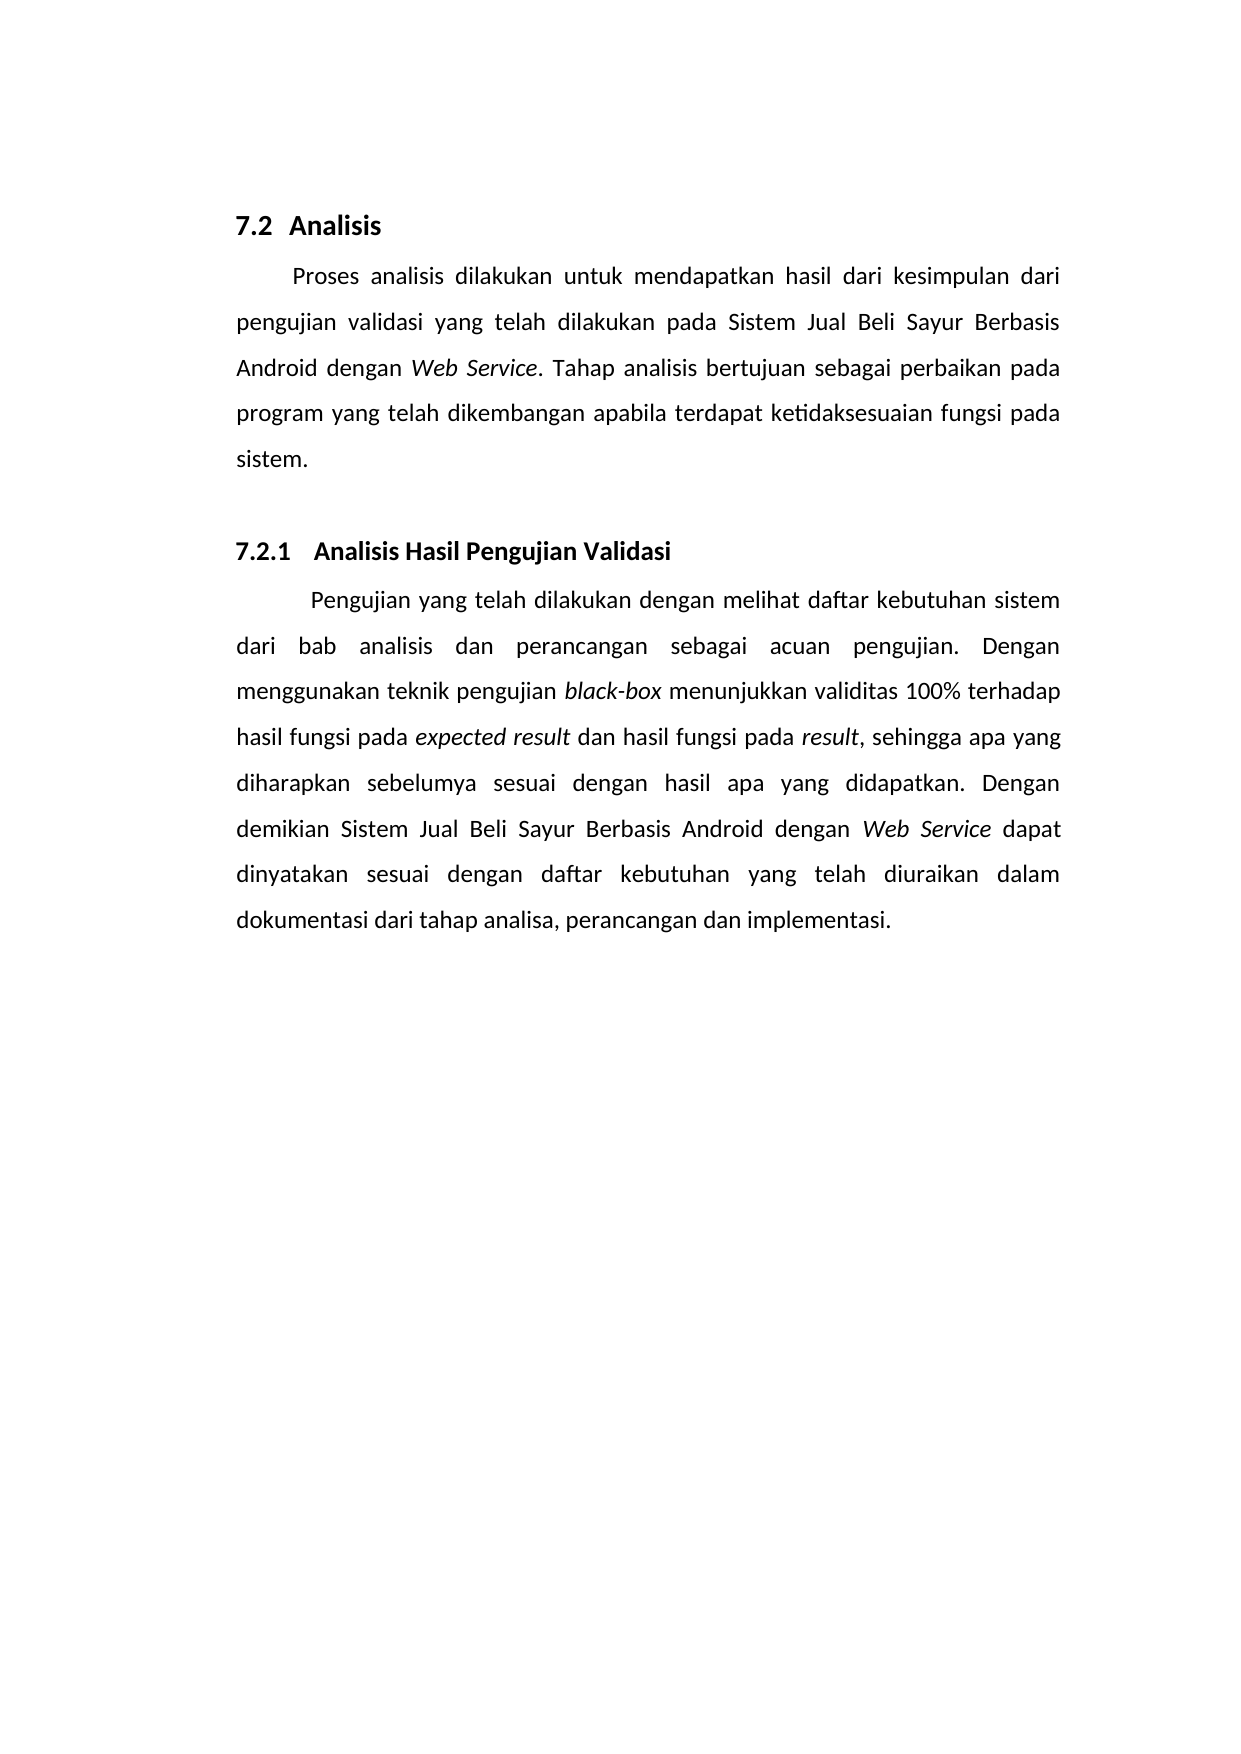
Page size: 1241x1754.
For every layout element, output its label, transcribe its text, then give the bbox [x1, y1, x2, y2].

text Proses analisis dilakukan untuk mendapatkan hasil dari kesimpulan dari pengujian validasi yang telah dilakukan pada Sistem Jual Beli Sayur Berbasis Android dengan Web Service. Tahap analisis bertujuan sebagai perbaikan pada program yang telah dikembangan apabila terdapat ketidaksesuaian fungsi pada sistem. [236, 260, 1061, 474]
text Pengujian yang telah dilakukan dengan melihat daftar kebutuhan sistem dari bab analisis dan perancangan sebagai acuan pengujian. Dengan menggunakan teknik pengujian black-box menunjukkan validitas 100% terhadap hasil fungsi pada expected result dan hasil fungsi pada result, sehingga apa yang diharapkan sebelumya sesuai dengan hasil apa yang didapatkan. Dengan demikian Sistem Jual Beli Sayur Berbasis Android dengan Web Service dapat dinyatakan sesuai dengan daftar kebutuhan yang telah diuraikan dalam dokumentasi dari tahap analisa, perancangan dan implementasi. [236, 584, 1061, 935]
subtitle 7.2.1 Analisis Hasil Pengujian Validasi [235, 534, 1064, 568]
subtitle 7.2 Analisis [235, 207, 1064, 242]
